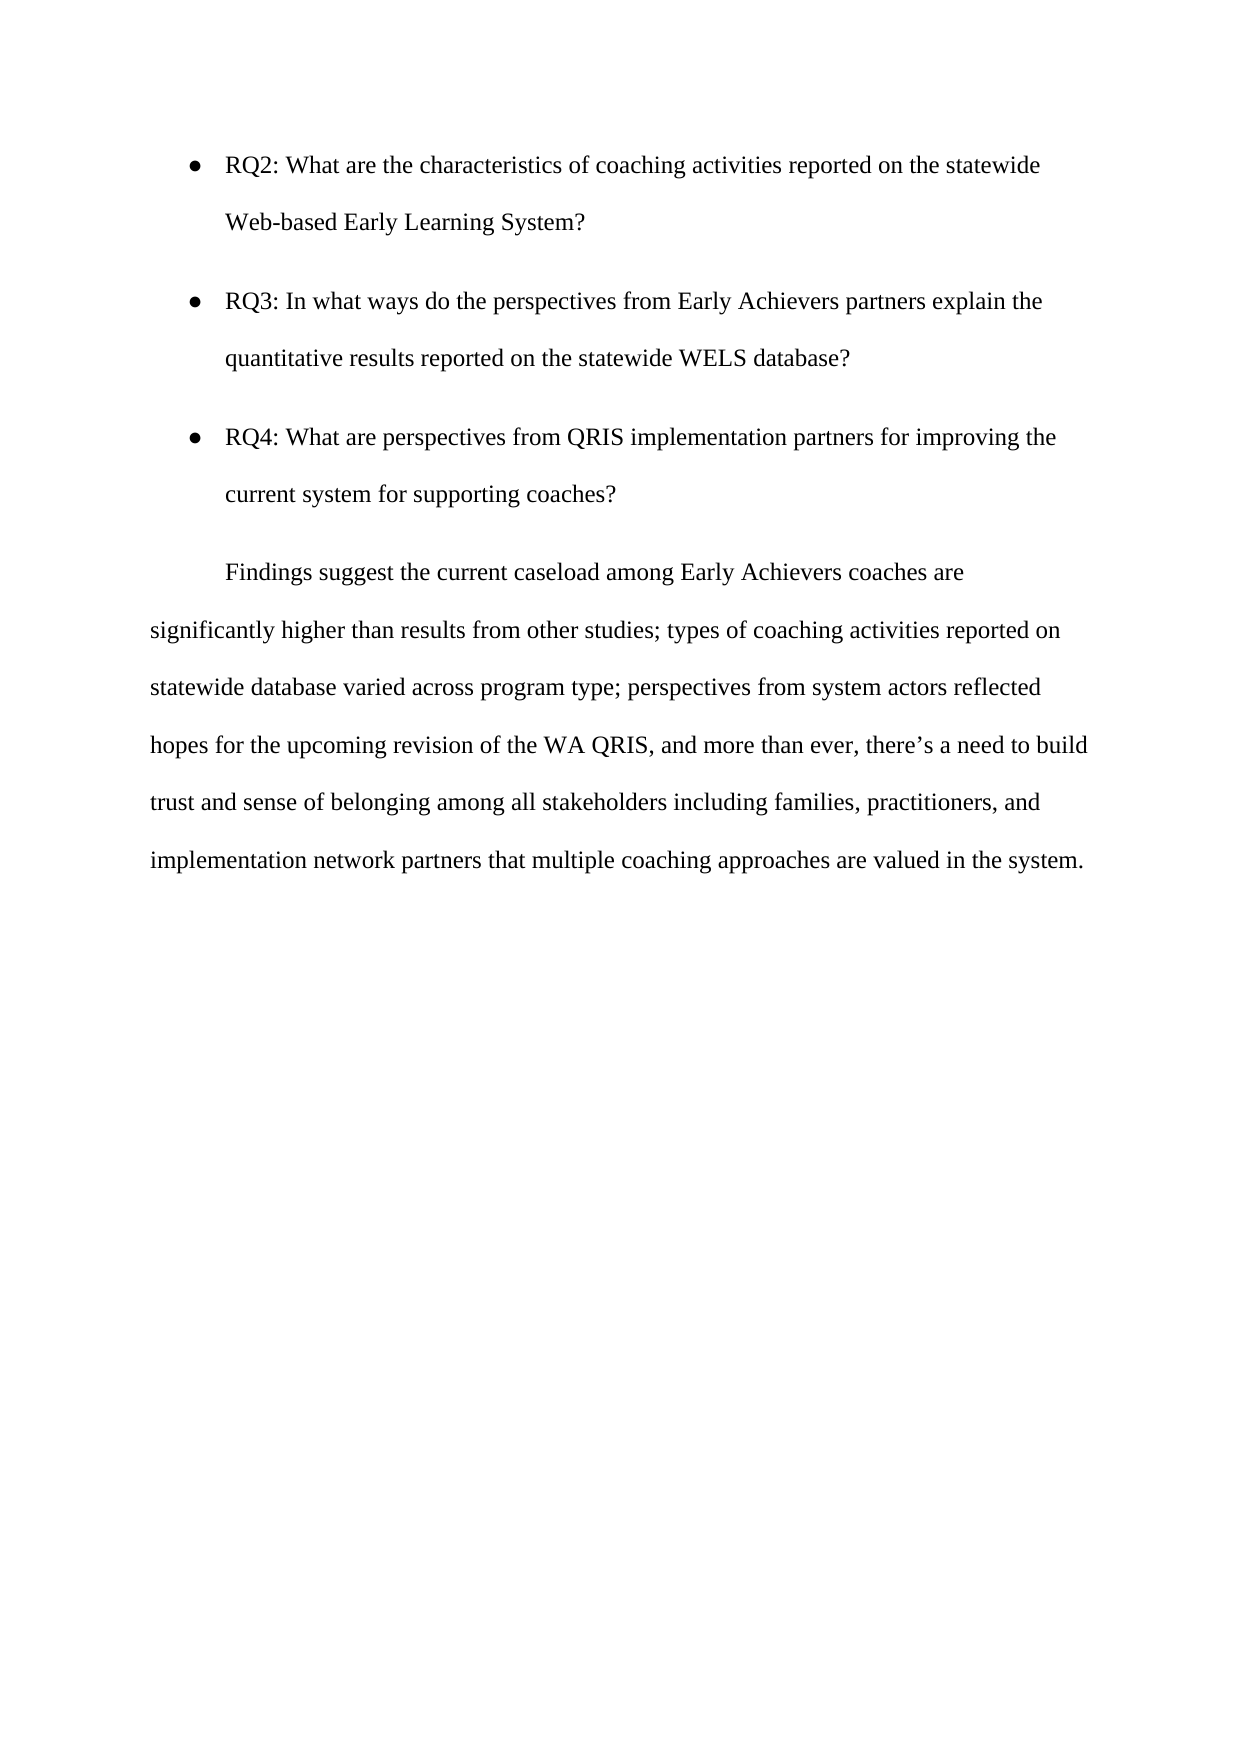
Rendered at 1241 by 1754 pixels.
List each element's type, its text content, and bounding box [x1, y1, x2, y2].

list RQ2: What are the characteristics of coaching activities reported on the statewide Web-based Early Learning System? [187, 150, 1090, 236]
list RQ4: What are perspectives from QRIS implementation partners for improving the current system for supporting coaches? [187, 422, 1090, 508]
text Findings suggest the current caseload among Early Achievers coaches are significantly higher than results from other studies; types of coaching activities reported on statewide database varied across program type; perspectives from system actors reflected hopes for the upcoming revision of the WA QRIS, and more than ever, there’s a need to build trust and sense of belonging among all stakeholders including families, practitioners, and implementation network partners that multiple coaching approaches are valued in the system. [150, 557, 1090, 874]
list RQ3: In what ways do the perspectives from Early Achievers partners explain the quantitative results reported on the statewide WELS database? [187, 286, 1090, 372]
